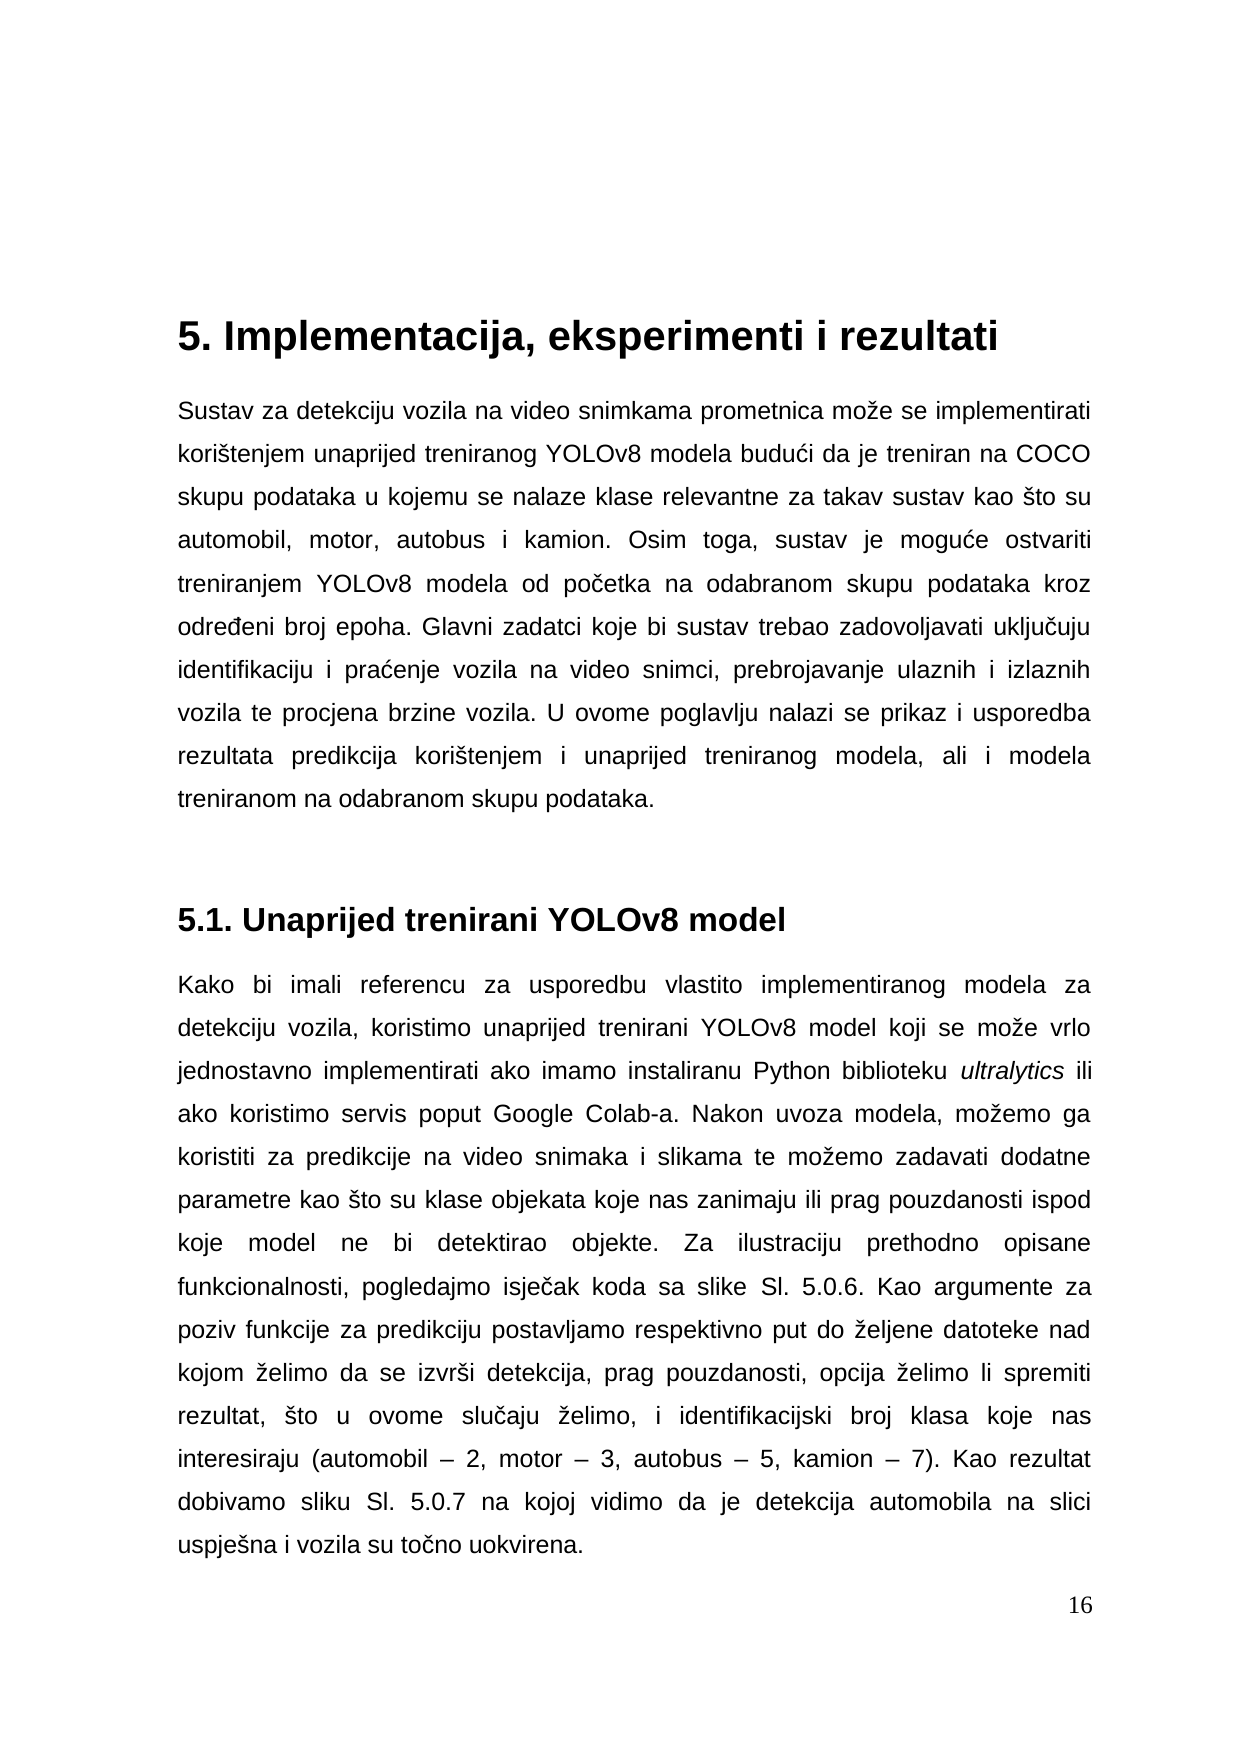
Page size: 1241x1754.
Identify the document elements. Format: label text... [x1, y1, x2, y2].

text Sustav za detekciju vozila na video snimkama prometnica može se implementirati korištenjem unaprijed treniranog YOLOv8 modela budući da je treniran na COCO skupu podataka u kojemu se nalaze klase relevantne za takav sustav kao što su automobil, motor, autobus i kamion. Osim toga, sustav je moguće ostvariti treniranjem YOLOv8 modela od početka na odabranom skupu podataka kroz određeni broj epoha. Glavni zadatci koje bi sustav trebao zadovoljavati uključuju identifikaciju i praćenje vozila na video snimci, prebrojavanje ulaznih i izlaznih vozila te procjena brzine vozila. U ovome poglavlju nalazi se prikaz i usporedba rezultata predikcija korištenjem i unaprijed treniranog modela, ali i modela treniranom na odabranom skupu podataka. [177, 396, 1092, 813]
subtitle 5. Implementacija, eksperimenti i rezultati [177, 312, 1092, 359]
subtitle 5.1. Unaprijed trenirani YOLOv8 model [177, 899, 1092, 938]
